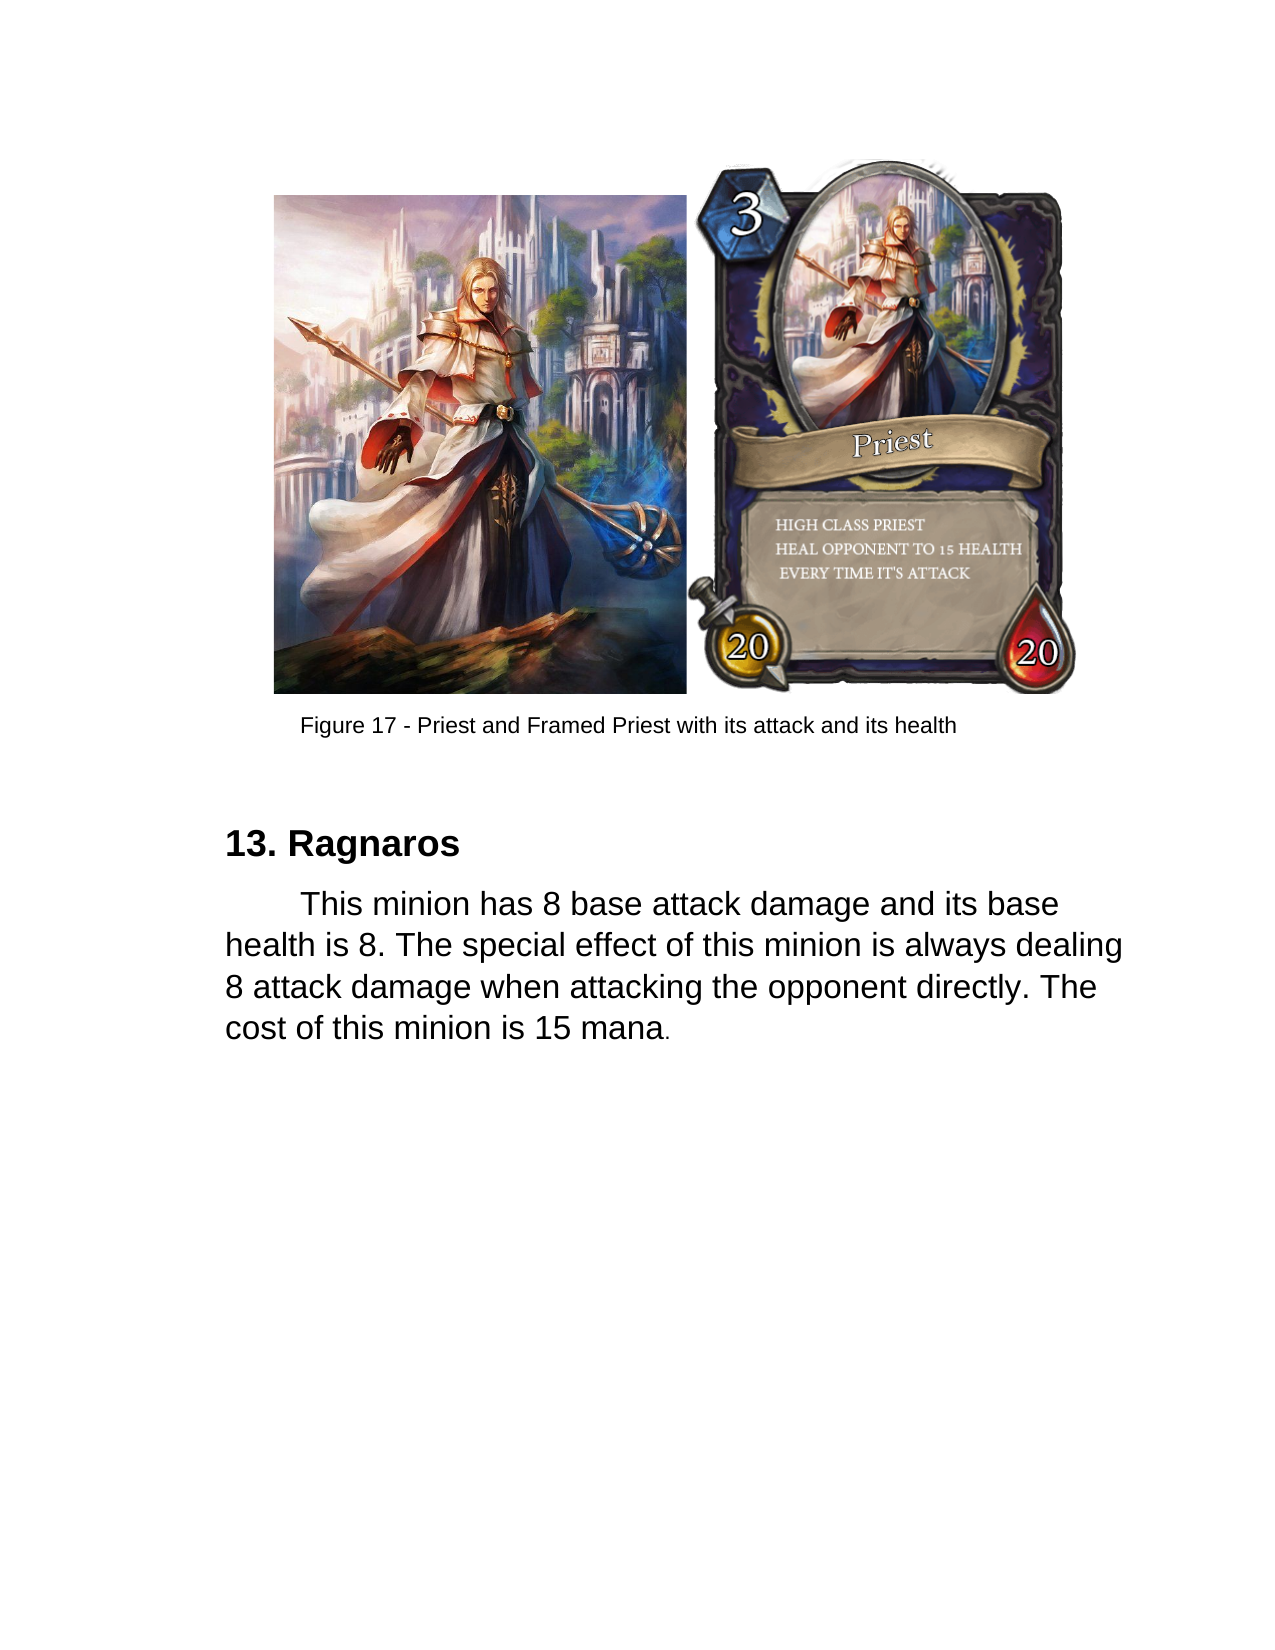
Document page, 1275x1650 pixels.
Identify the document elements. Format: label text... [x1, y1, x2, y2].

text This minion has 8 base attack damage and its base health is 8. The special effect of this minion is always dealing 8 attack damage when attacking the opponent directly. The cost of this minion is 15 mana. [225, 884, 1125, 1047]
picture [273, 150, 1077, 694]
text Figure 17 - Priest and Framed Priest with its attack and its health [300, 712, 1125, 739]
text 13. Ragnaros [225, 821, 1125, 864]
